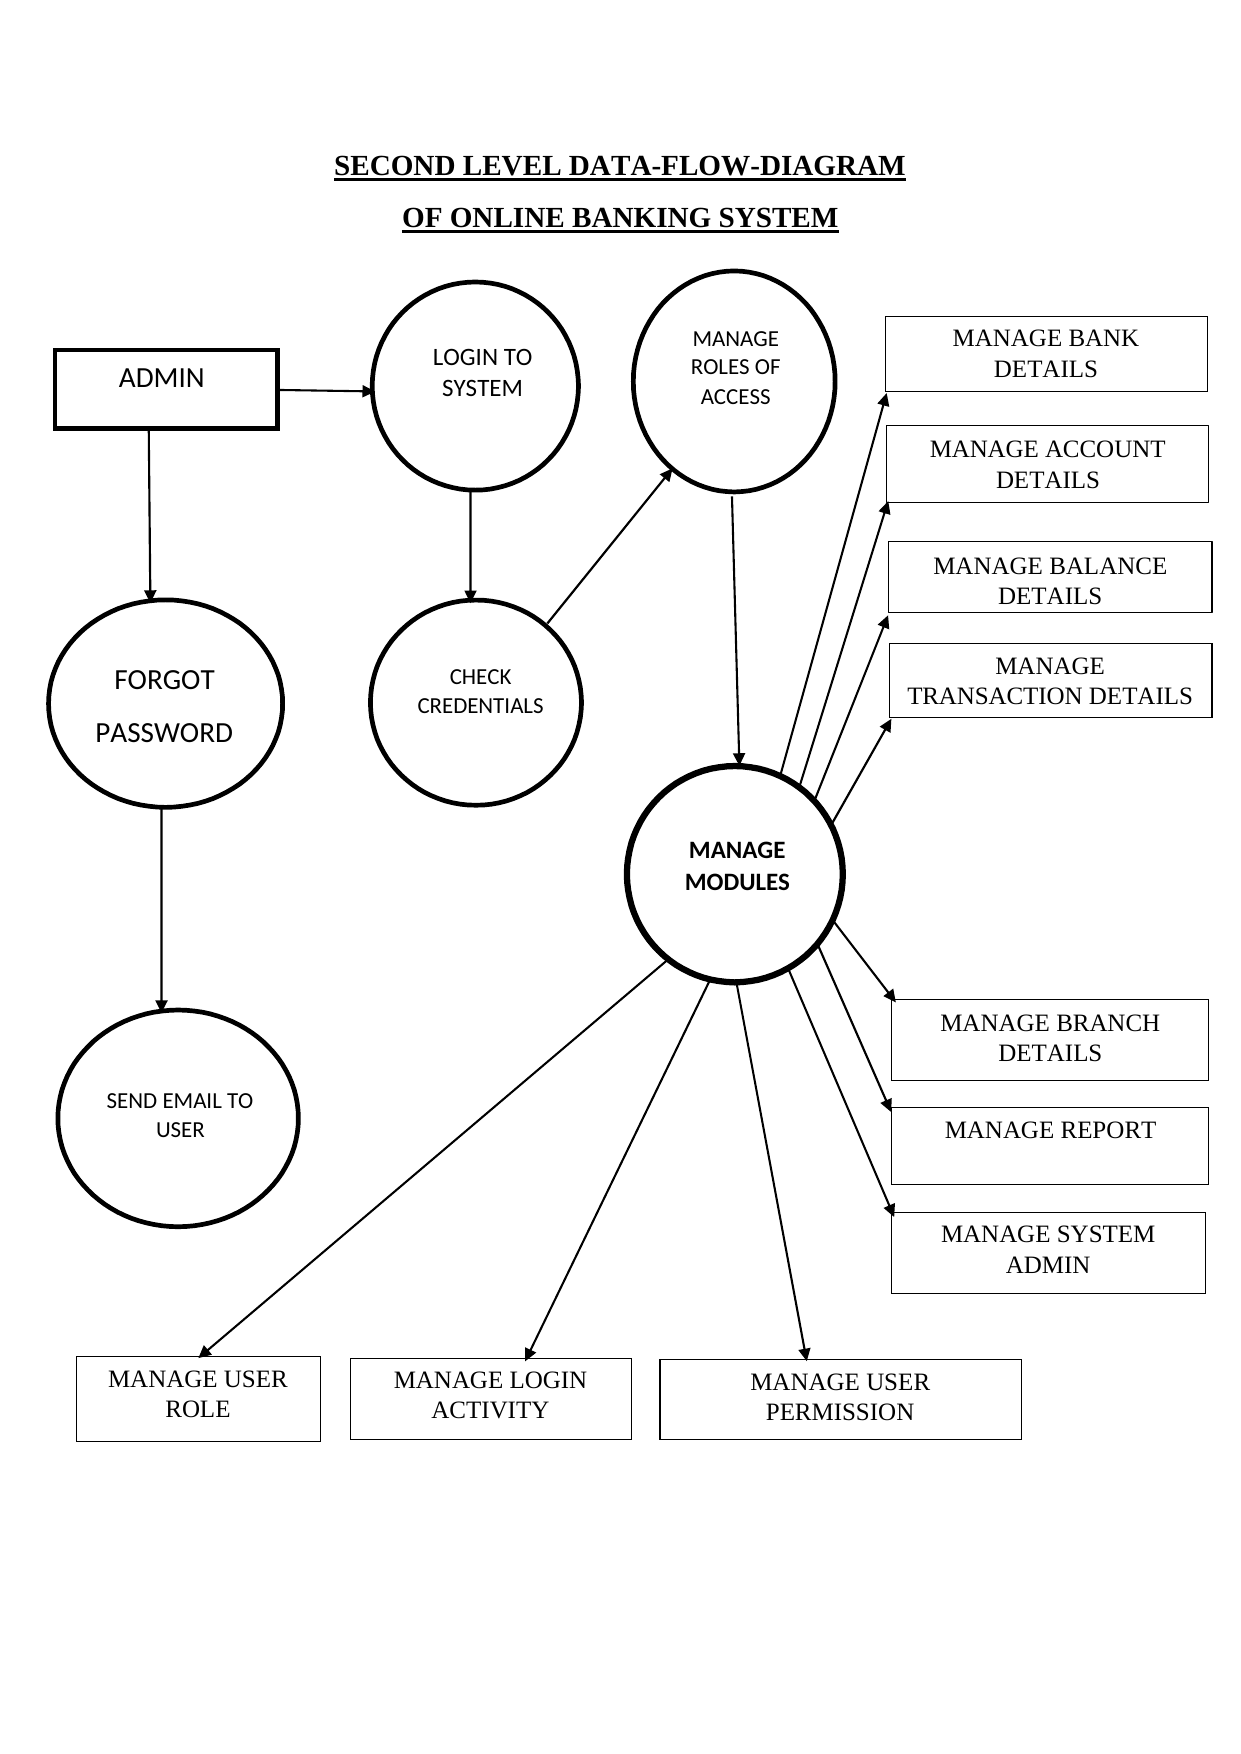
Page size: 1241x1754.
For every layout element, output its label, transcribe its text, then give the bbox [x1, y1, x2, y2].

text SECOND LEVEL DATA-FLOW-DIAGRAM OF ONLINE BANKING SYSTEM [334, 148, 908, 234]
